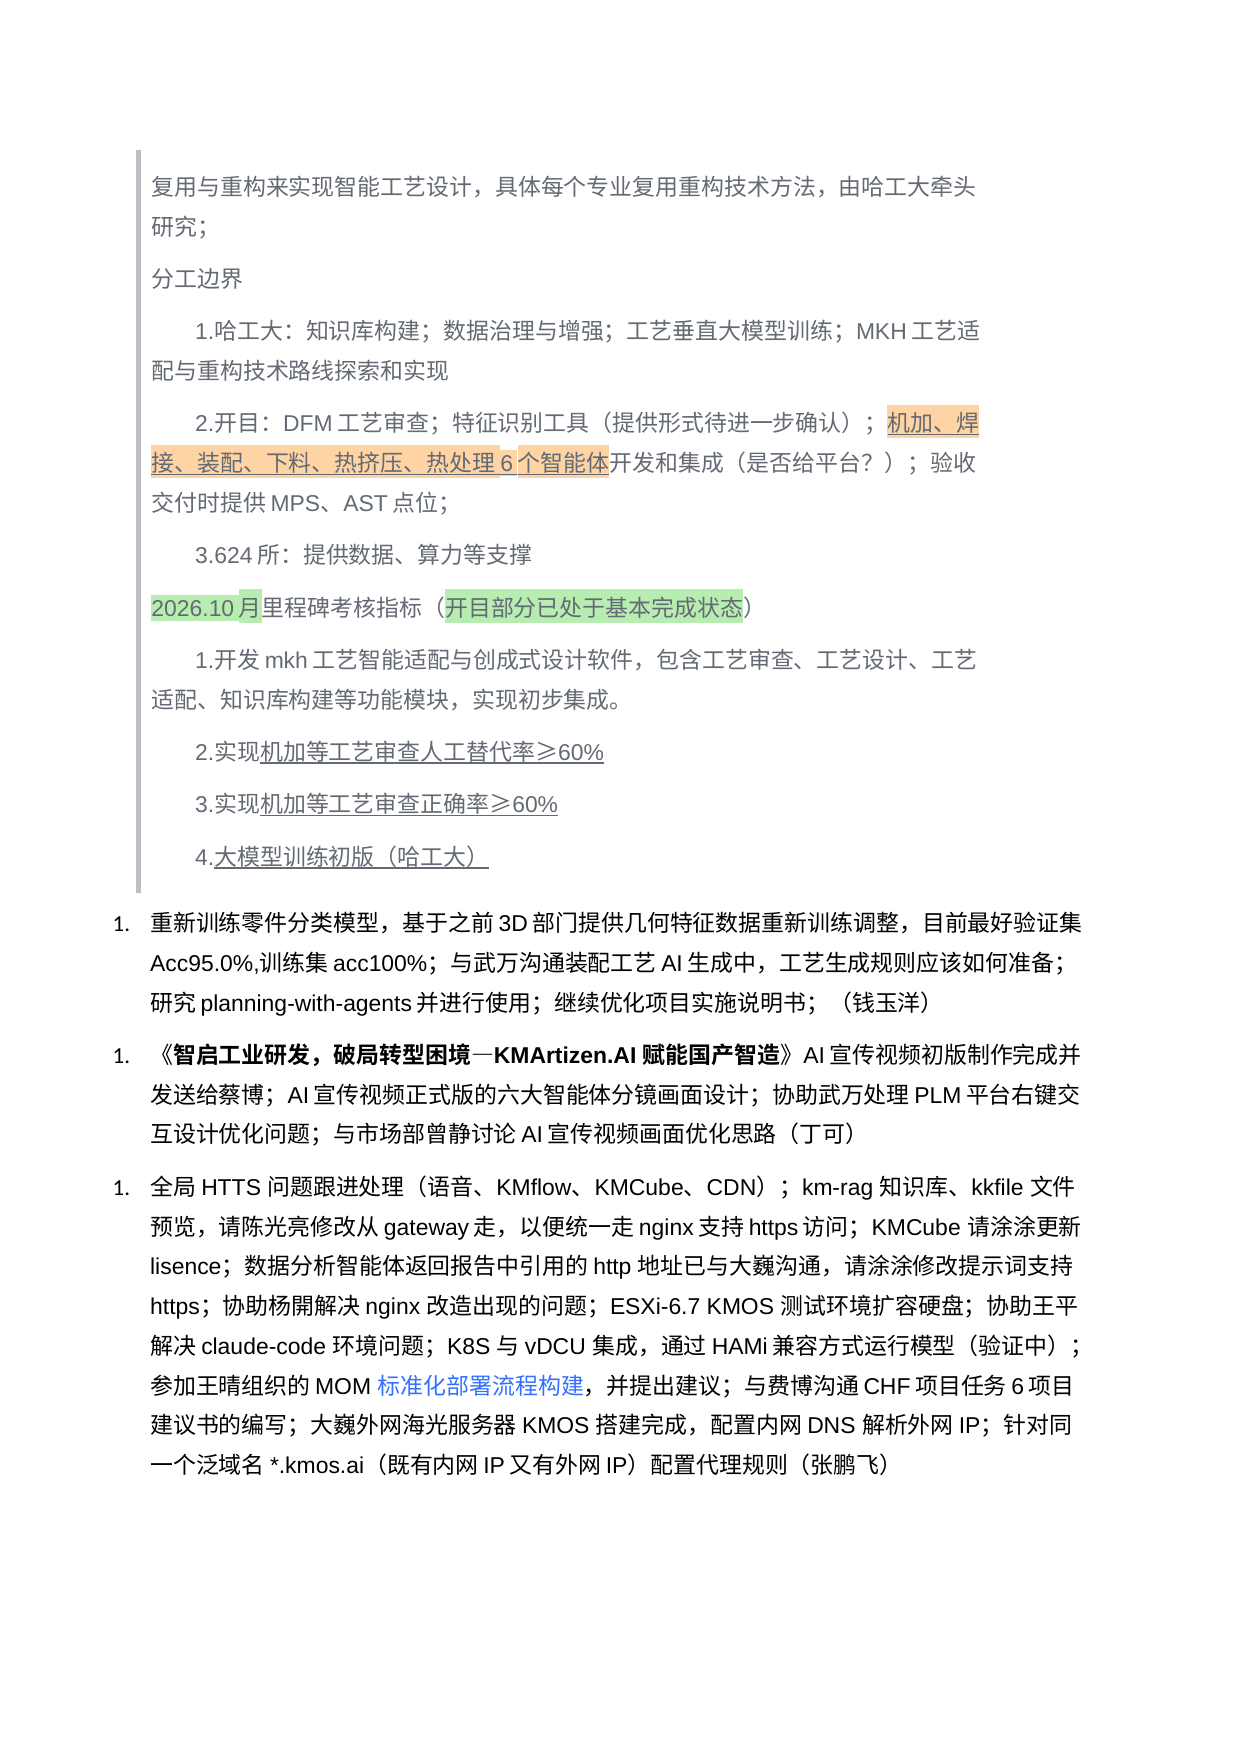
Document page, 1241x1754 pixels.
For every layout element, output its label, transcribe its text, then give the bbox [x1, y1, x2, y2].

list 《智启工业研发，破局转型困境—KMArtizen.AI 赋能国产智造》AI宣传视频初版制作完成并发送给蔡博；AI宣传视频正式版的六大智能体分镜画面设计；协助武万处理PLM平台右键交互设计优化问题；与市场部曾静讨论AI宣传视频画面优化思路（丁可） [112, 1037, 1090, 1149]
list 重新训练零件分类模型，基于之前3D部门提供几何特征数据重新训练调整，目前最好验证集Acc95.0%,训练集acc100%；与武万沟通装配工艺AI生成中，工艺生成规则应该如何准备；研究planning-with-agents并进行使用；继续优化项目实施说明书；（钱玉洋） [112, 905, 1090, 1018]
list 全局 HTTS 问题跟进处理（语音、KMflow、KMCube、CDN）；km-rag 知识库、kkfile 文件预览，请陈光亮修改从gateway走，以便统一走nginx支持https访问；KMCube 请涂涂更新 lisence；数据分析智能体返回报告中引用的 http 地址已与大巍沟通，请涂涂修改提示词支持https；协助杨開解决 nginx 改造出现的问题；ESXi-6.7 KMOS 测试环境扩容硬盘；协助王平解决 claude-code 环境问题；K8S 与 vDCU 集成，通过 HAMi兼容方式运行模型（验证中）；参加王晴组织的MOM 标准化部署流程构建，并提出建议；与费博沟通CHF项目任务6项目建议书的编写；大巍外网海光服务器 KMOS 搭建完成，配置内网 DNS 解析外网 IP；针对同一个泛域名 *.kmos.ai（既有内网IP又有外网IP）配置代理规则（张鹏飞） [112, 1169, 1090, 1480]
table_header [141, 150, 1001, 892]
